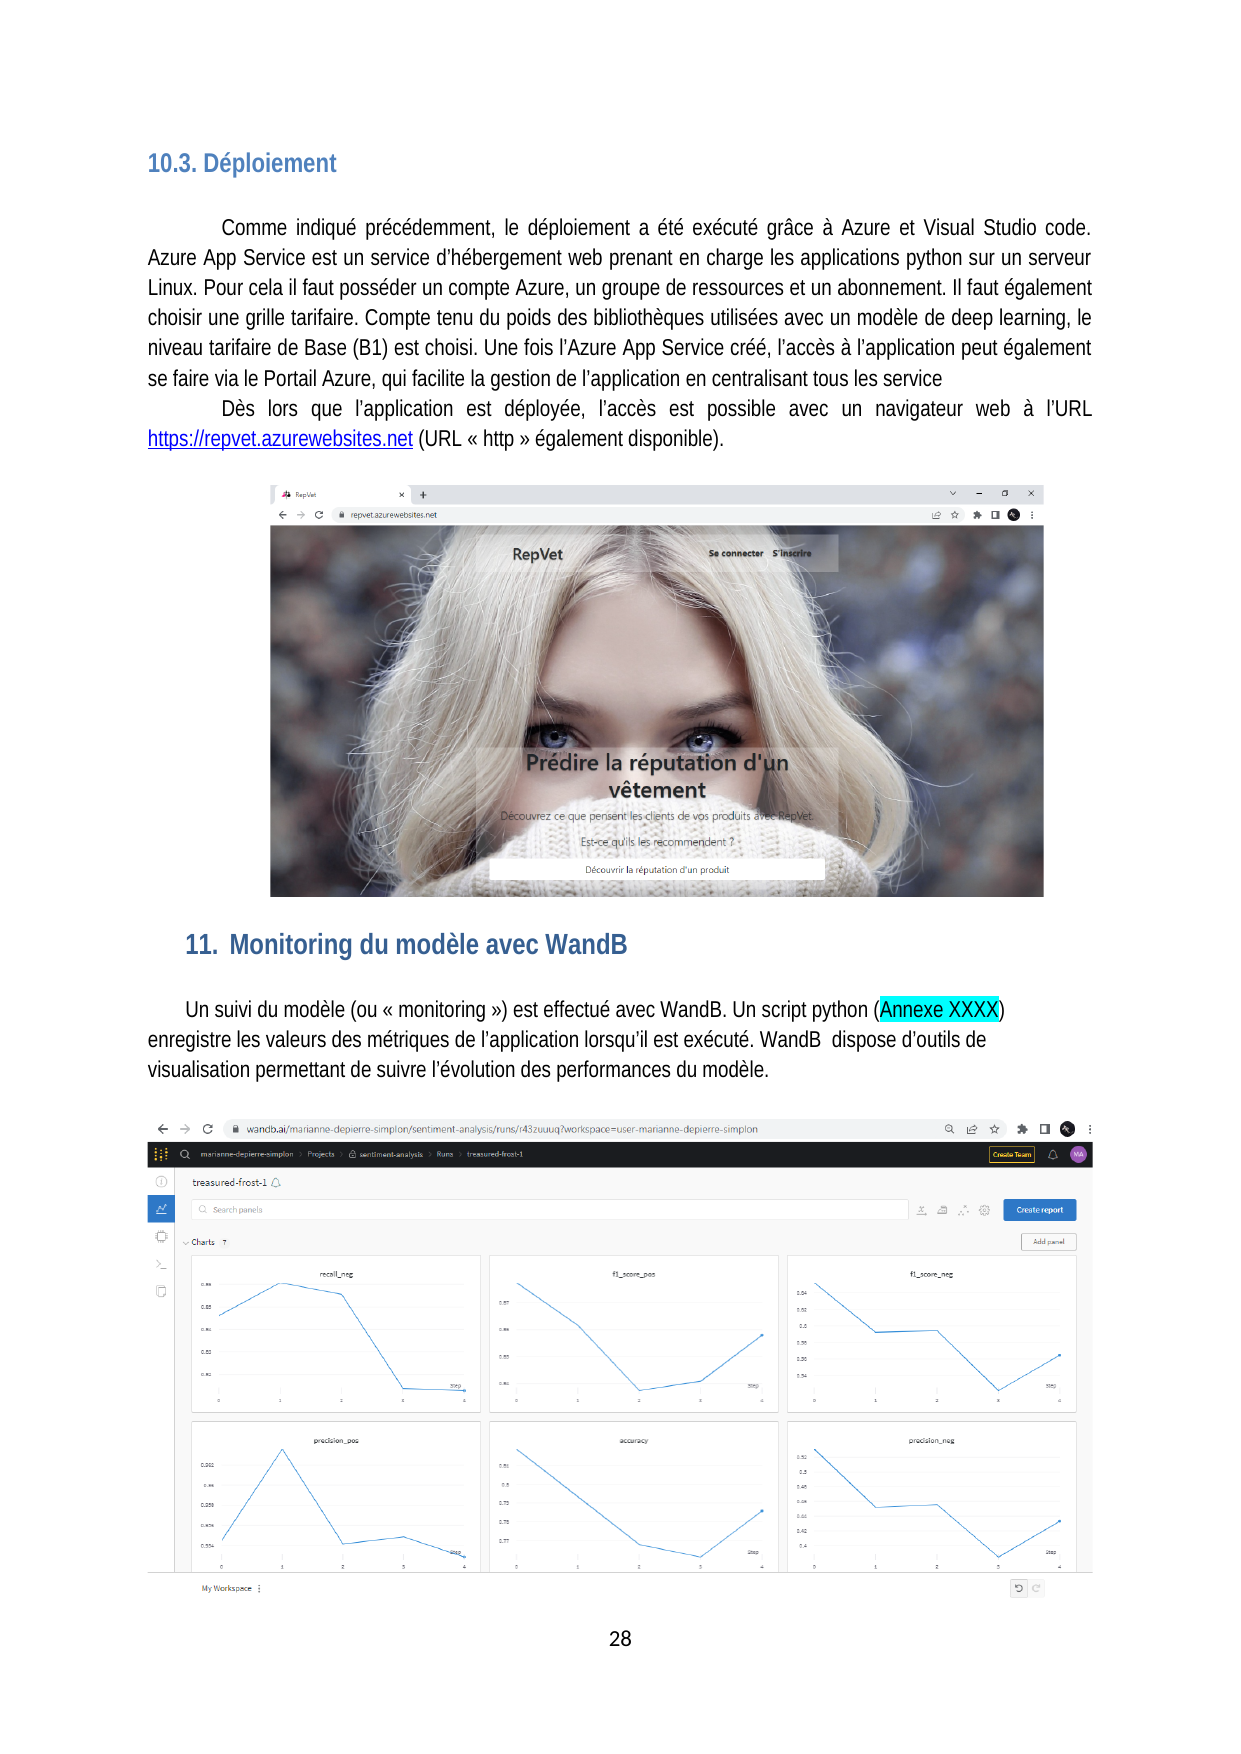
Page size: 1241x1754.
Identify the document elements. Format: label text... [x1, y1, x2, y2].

table_header [136, 774, 1096, 801]
text Un suivi du modèle (ou « monitoring ») est effectué avec WandB. Un script python (Annexe XXXX) enregistre les valeurs des métriques de l’application lorsqu’il est exécuté. WandB dispose d’outils de visualisation permettant de suivre l’évolution des performances du modèle. [148, 869, 1093, 956]
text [148, 148, 1093, 264]
picture [147, 990, 1093, 1475]
picture [270, 359, 1044, 771]
text Lorsque ce script est exécuté, une partie du code vérifie que la valeur du f1-score n’est pas inférieure à un seuil (Annexe XXXX). En effet, si celle-ci est en-dessous de 0.75, une alerte est envoyée automatiquement par mail à l’adresse e-mail renseignée dans le code. [148, 1509, 1093, 1596]
subtitle Monitoring du modèle avec WandB [185, 801, 1093, 834]
text Dès lors que l’application est déployée, l’accès est possible avec un navigateur web à l’URL https://repvet.azurewebsites.net (URL « http » également disponible). [148, 268, 1093, 325]
